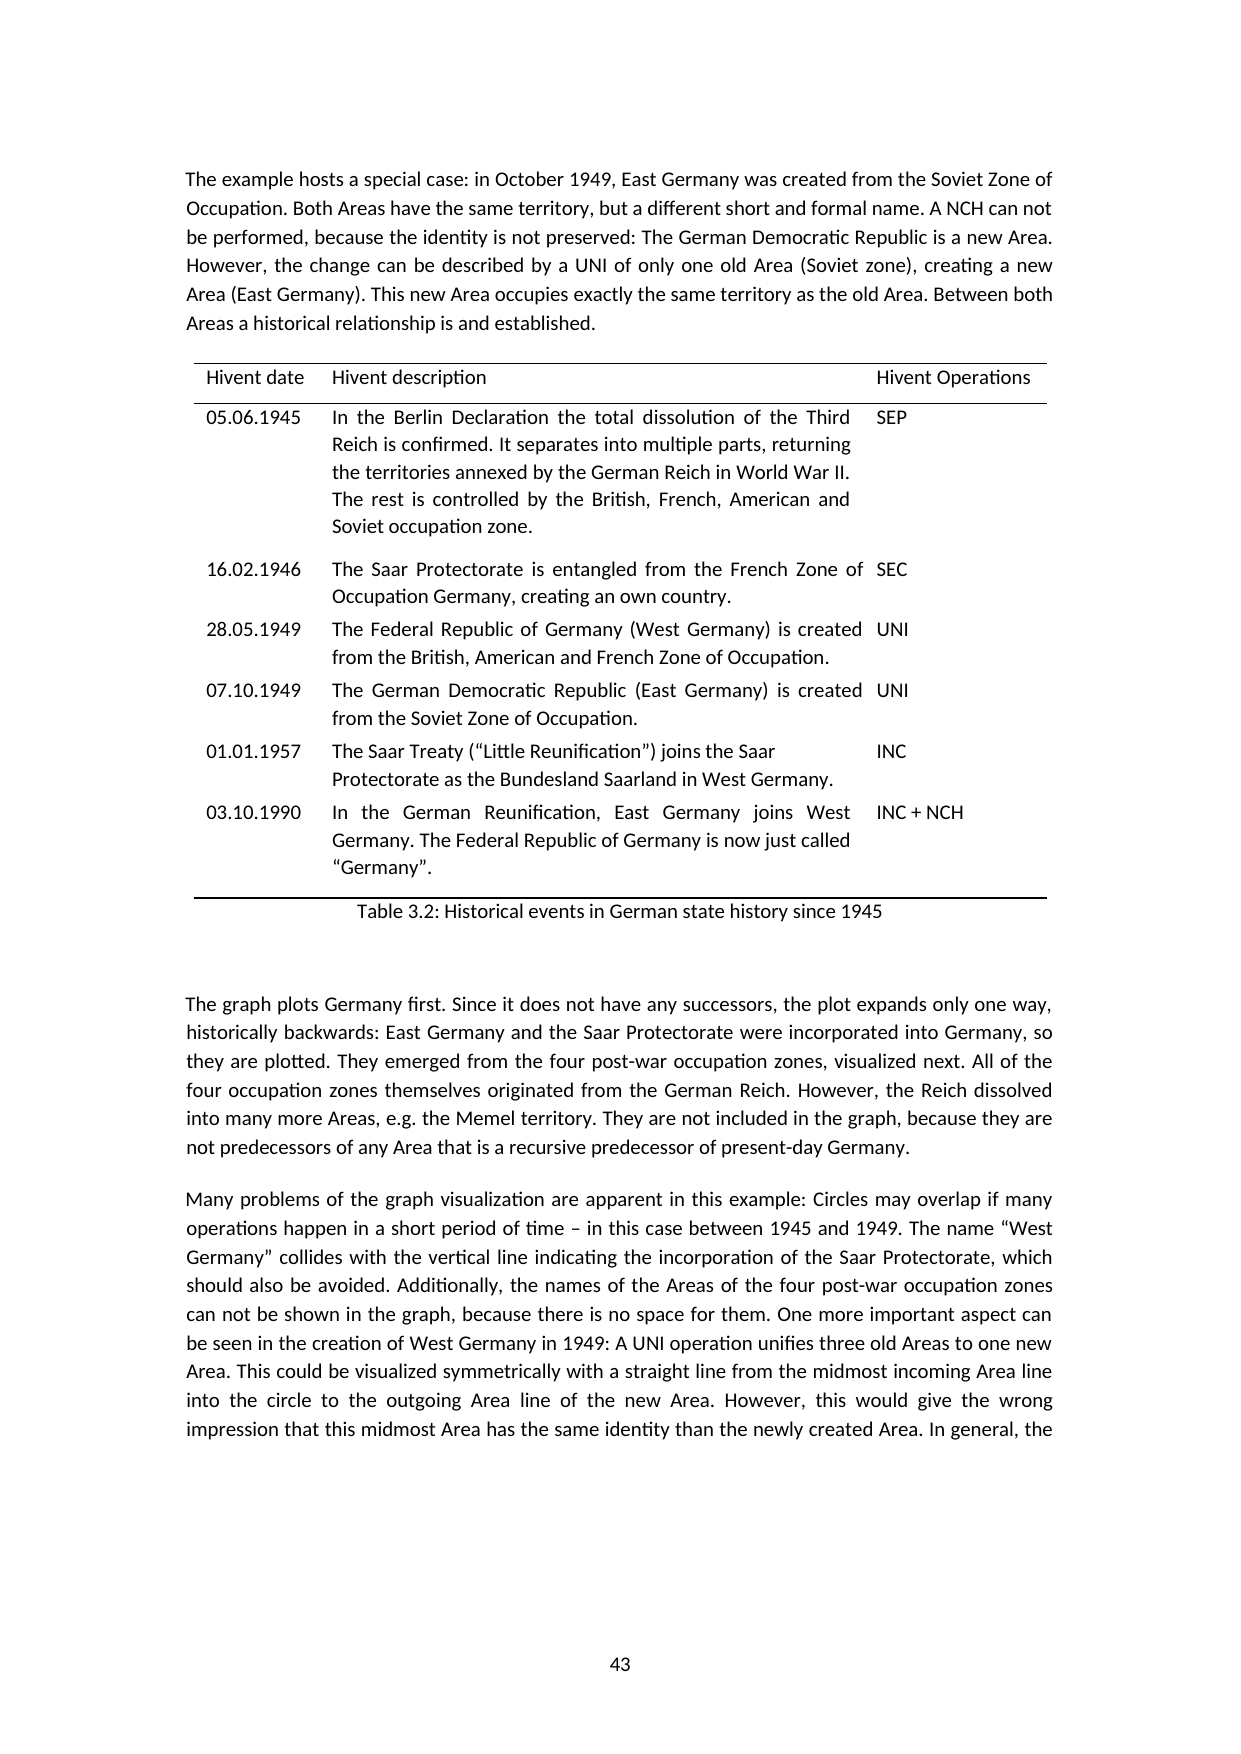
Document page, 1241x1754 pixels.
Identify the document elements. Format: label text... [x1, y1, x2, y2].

table_cell 07.10.1949 [194, 678, 332, 738]
table_header Hivent Operations [876, 364, 1047, 403]
table_cell INC [876, 739, 1047, 799]
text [185, 1187, 1054, 1441]
table_cell UNI [876, 616, 1047, 677]
table_cell 03.10.1990 [194, 800, 332, 897]
table_cell The Saar Protectorate is entangled from the French Zone of Occupation Germany, creating an own country. [332, 556, 876, 616]
table_cell 05.06.1945 [194, 404, 332, 556]
table_header Hivent description [332, 364, 876, 403]
table_cell INC + NCH [876, 800, 1047, 897]
table_cell UNI [876, 678, 1047, 738]
text Table 3.2: Historical events in German state history since 1945 [186, 899, 1054, 924]
table_cell 28.05.1949 [194, 616, 332, 677]
table_cell The Saar Treaty (“Little Reunification”) joins the Saar Protectorate as the Bundesland Saarland in West Germany. [332, 739, 876, 799]
table_cell 01.01.1957 [194, 739, 332, 799]
table_cell 16.02.1946 [194, 556, 332, 616]
table_cell The Federal Republic of Germany (West Germany) is created from the British, American and French Zone of Occupation. [332, 616, 876, 677]
table_cell The German Democratic Republic (East Germany) is created from the Soviet Zone of Occupation. [332, 678, 876, 738]
table_cell SEC [876, 556, 1047, 616]
text The example hosts a special case: in October 1949, East Germany was created from the Soviet Zone of Occupation. Both Areas have the same territory, but a different short and formal name. A NCH can not be performed, because the identity is not preserved: The German Democratic Republic is a new Area. However, the change can be described by a UNI of only one old Area (Soviet zone), creating a new Area (East Germany). This new Area occupies exactly the same territory as the old Area. Between both Areas a historical relationship is and established. [185, 167, 1054, 335]
table_cell In the Berlin Declaration the total dissolution of the Third Reich is confirmed. It separates into multiple parts, returning the territories annexed by the German Reich in World War II. The rest is controlled by the British, French, American and Soviet occupation zone. [332, 404, 876, 556]
table_cell SEP [876, 404, 1047, 556]
table_cell In the German Reunification, East Germany joins West Germany. The Federal Republic of Germany is now just called “Germany”. [332, 800, 876, 897]
table_header Hivent date [194, 364, 332, 403]
text The graph plots Germany first. Since it does not have any successors, the plot expands only one way, historically backwards: East Germany and the Saar Protectorate were incorporated into Germany, so they are plotted. They emerged from the four post-war occupation zones, visualized next. All of the four occupation zones themselves originated from the German Reich. However, the Reich dissolved into many more Areas, e.g. the Memel territory. They are not included in the graph, because they are not predecessors of any Area that is a recursive predecessor of present-day Germany. [185, 991, 1054, 1159]
